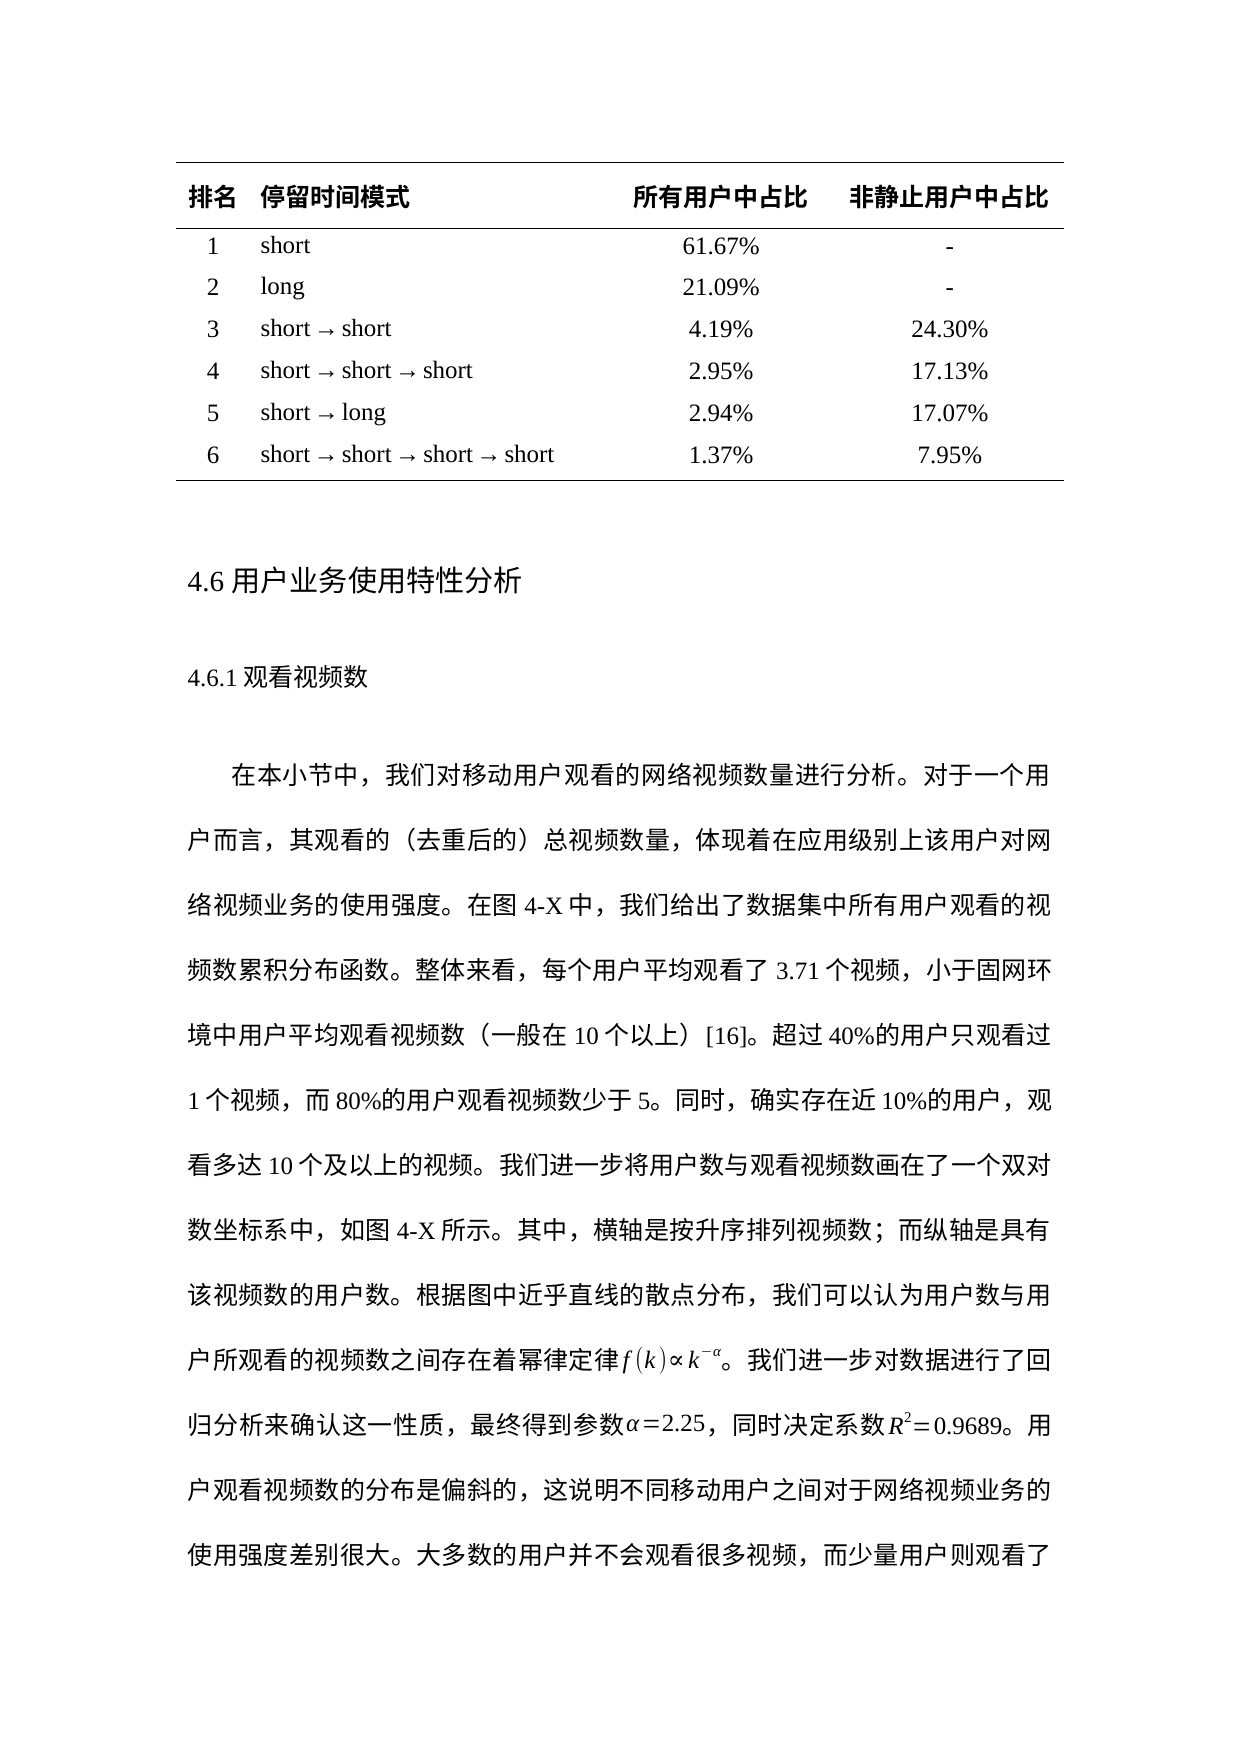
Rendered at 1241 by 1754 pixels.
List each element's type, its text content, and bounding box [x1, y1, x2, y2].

table_cell 4 [176, 354, 249, 396]
table_cell [249, 229, 606, 270]
table_cell - [835, 229, 1064, 270]
table_cell [249, 270, 606, 312]
table_header 所有用户中占比 [606, 163, 835, 228]
table_cell [249, 396, 606, 438]
table_cell 1.37% [606, 438, 835, 480]
table_cell 17.13% [835, 354, 1064, 396]
table_cell 4.19% [606, 312, 835, 354]
table_header 排名 [176, 163, 249, 228]
table_cell 61.67% [606, 229, 835, 270]
table_cell 7.95% [835, 438, 1064, 480]
table_cell 2.94% [606, 396, 835, 438]
table_cell 24.30% [835, 312, 1064, 354]
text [187, 741, 1053, 1586]
table_cell 2.95% [606, 354, 835, 396]
table_header 非静止用户中占比 [835, 163, 1064, 228]
text 用户业务使用特性分析 [187, 546, 1053, 611]
table_cell [249, 438, 606, 480]
table_cell - [835, 270, 1064, 312]
table_cell [249, 354, 606, 396]
table_cell 6 [176, 438, 249, 480]
table_header 停留时间模式 [249, 163, 606, 228]
table_cell 17.07% [835, 396, 1064, 438]
table_cell 2 [176, 270, 249, 312]
table_cell 1 [176, 229, 249, 270]
text 观看视频数 [187, 643, 1053, 708]
table_cell 5 [176, 396, 249, 438]
table_cell [249, 312, 606, 354]
table_cell 3 [176, 312, 249, 354]
table_cell 21.09% [606, 270, 835, 312]
